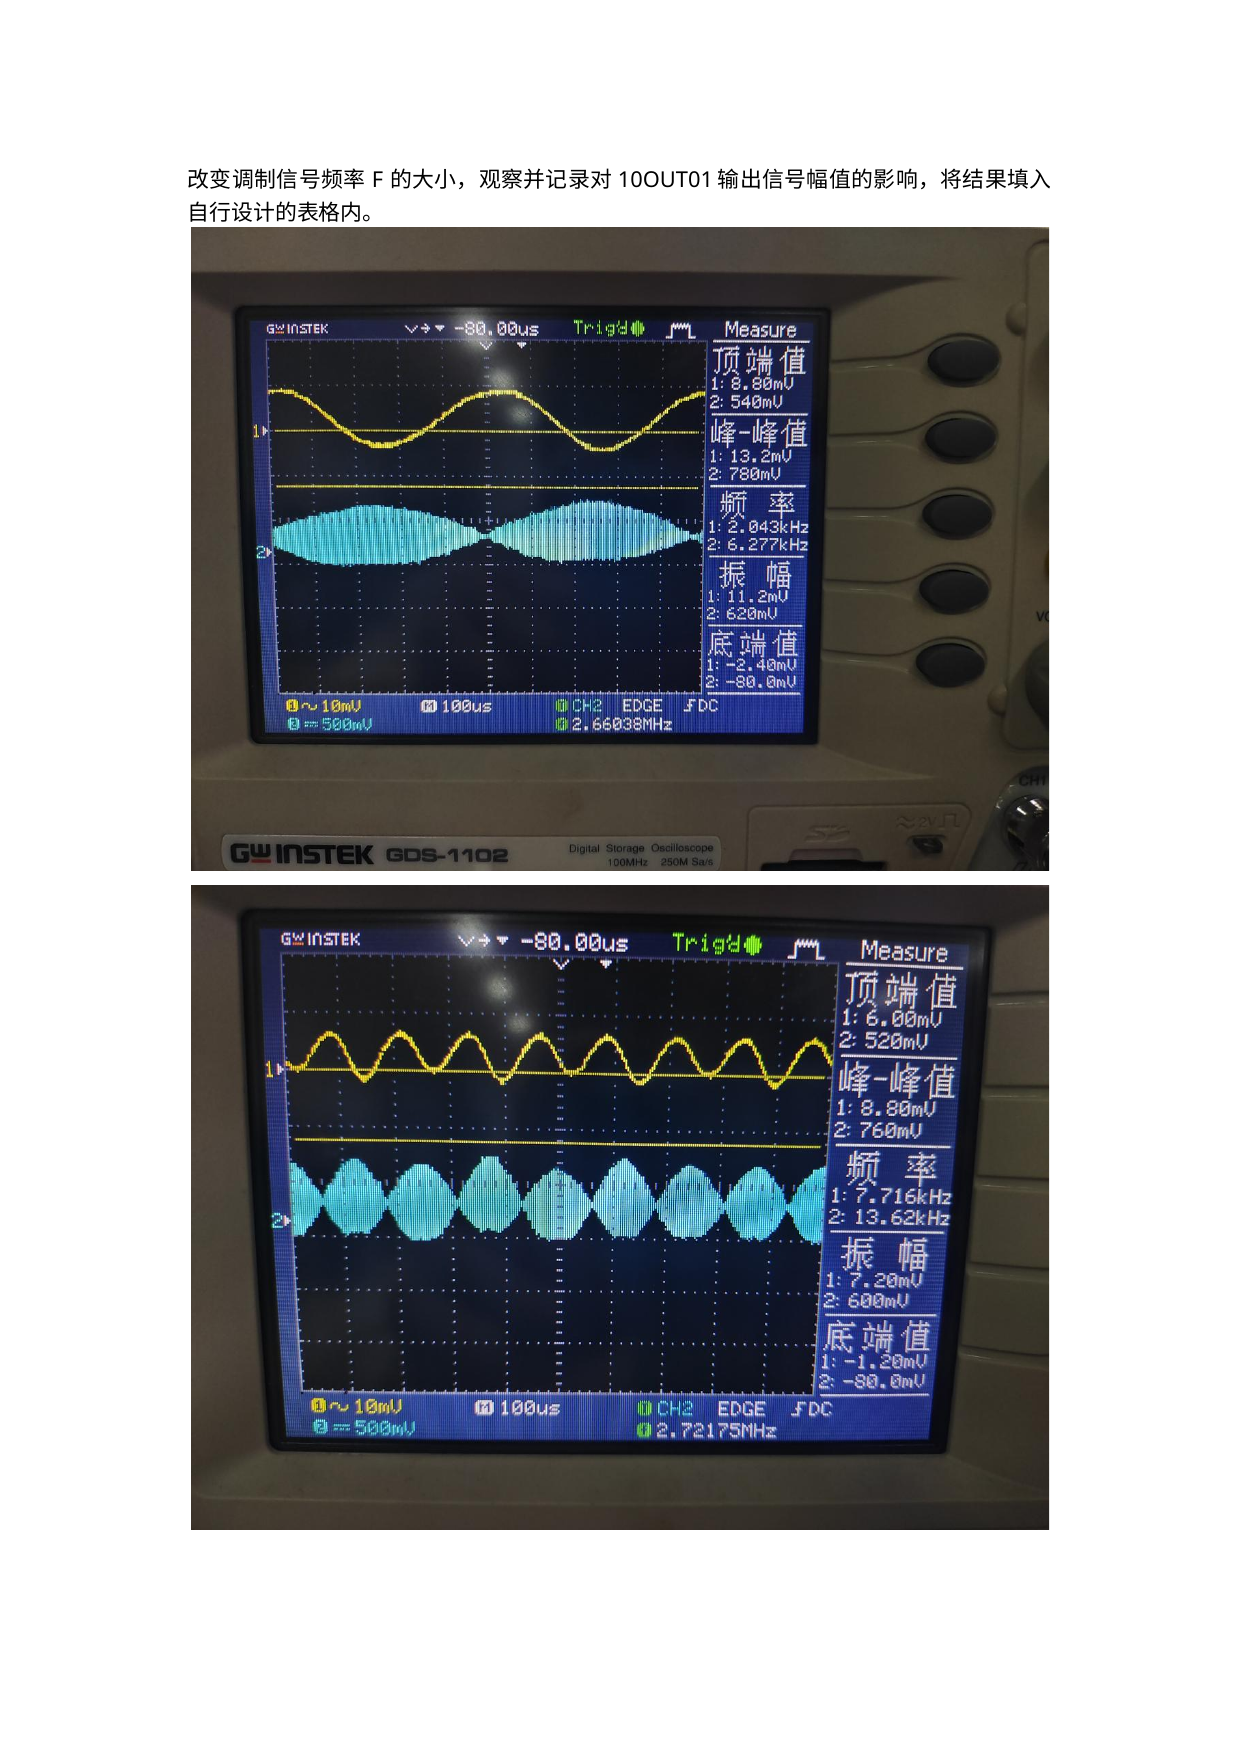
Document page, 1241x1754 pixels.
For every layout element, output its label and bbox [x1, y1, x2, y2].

picture [191, 885, 1050, 1530]
text [187, 162, 1053, 227]
picture [191, 227, 1050, 871]
